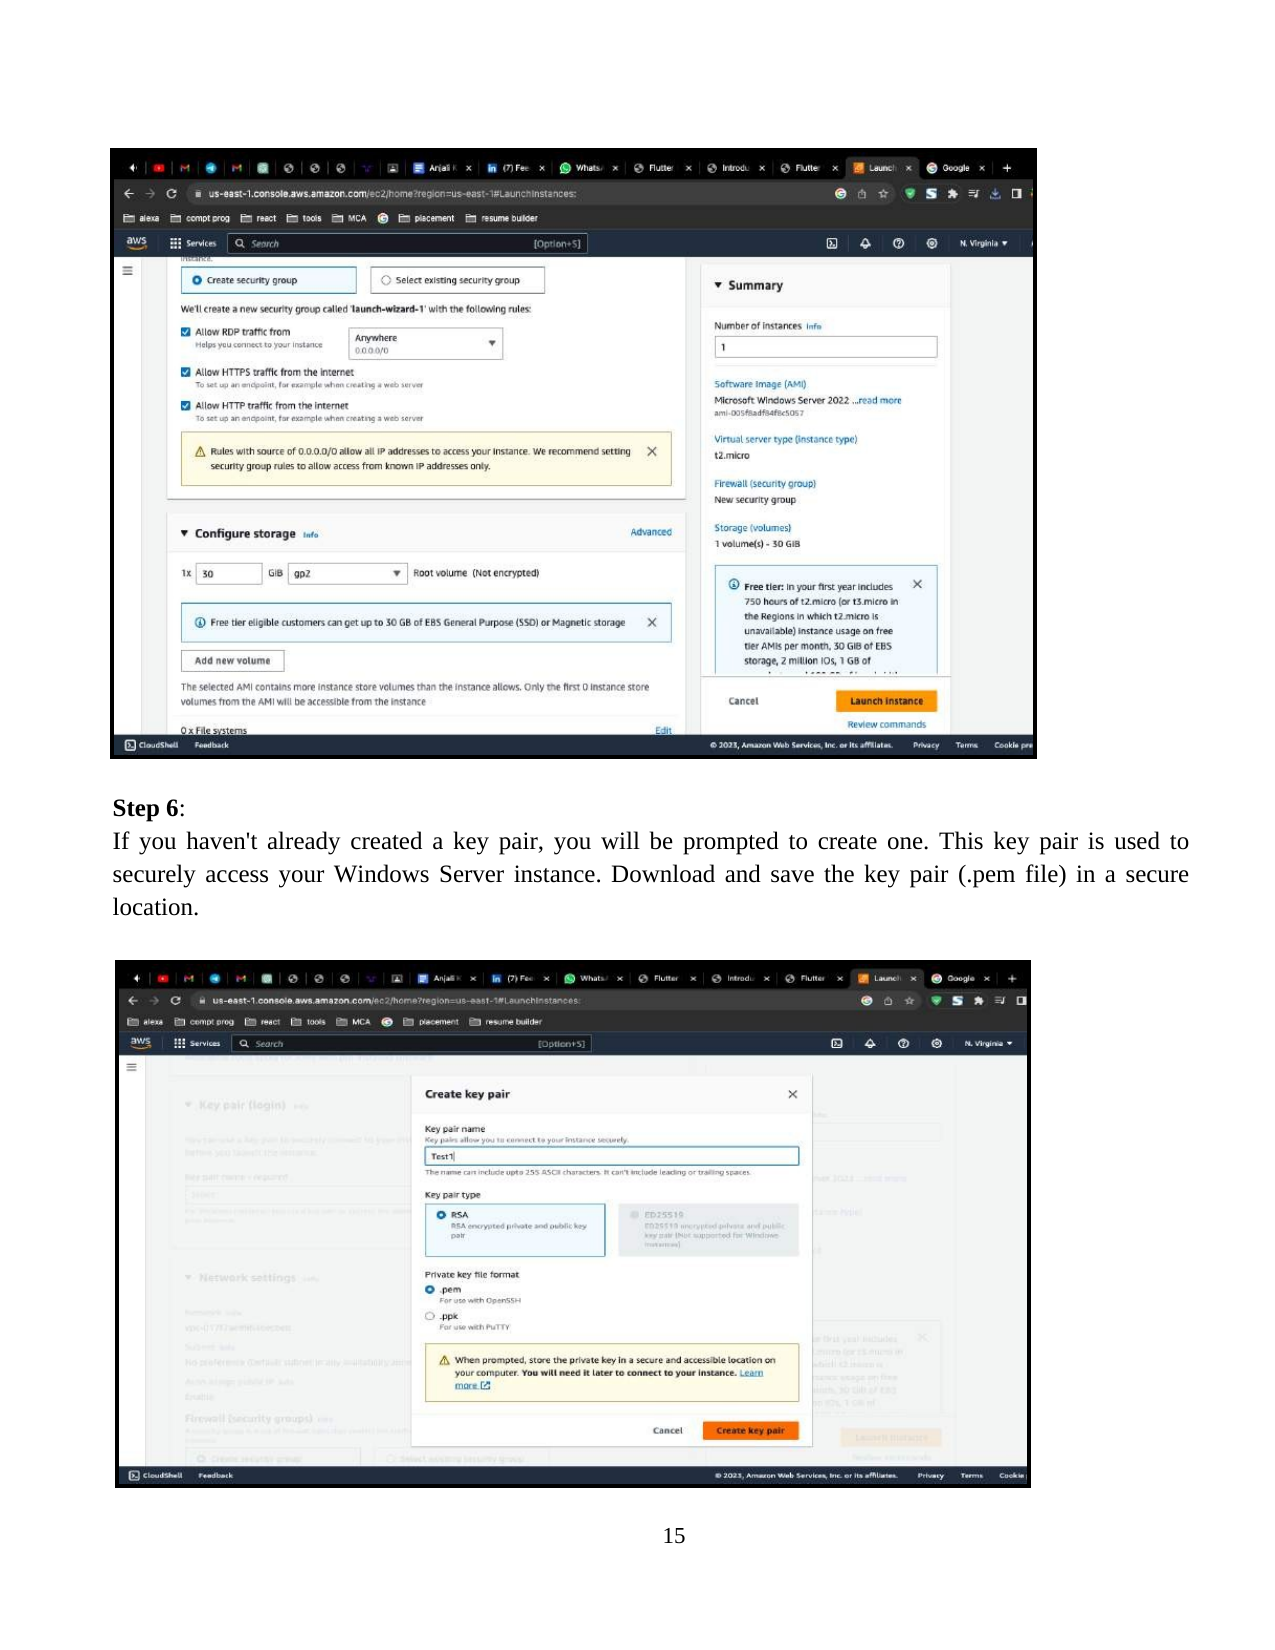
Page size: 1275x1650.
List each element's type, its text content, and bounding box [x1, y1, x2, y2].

picture [119, 964, 1027, 1484]
picture [114, 152, 1033, 755]
subtitle Step 6: [112, 793, 1212, 822]
text If you haven't already created a key pair, you will be prompted to create one. This key pair is used to securely access your Windows Server instance. Download and save the key pair (.pem file) in a secure location. [112, 826, 1190, 921]
